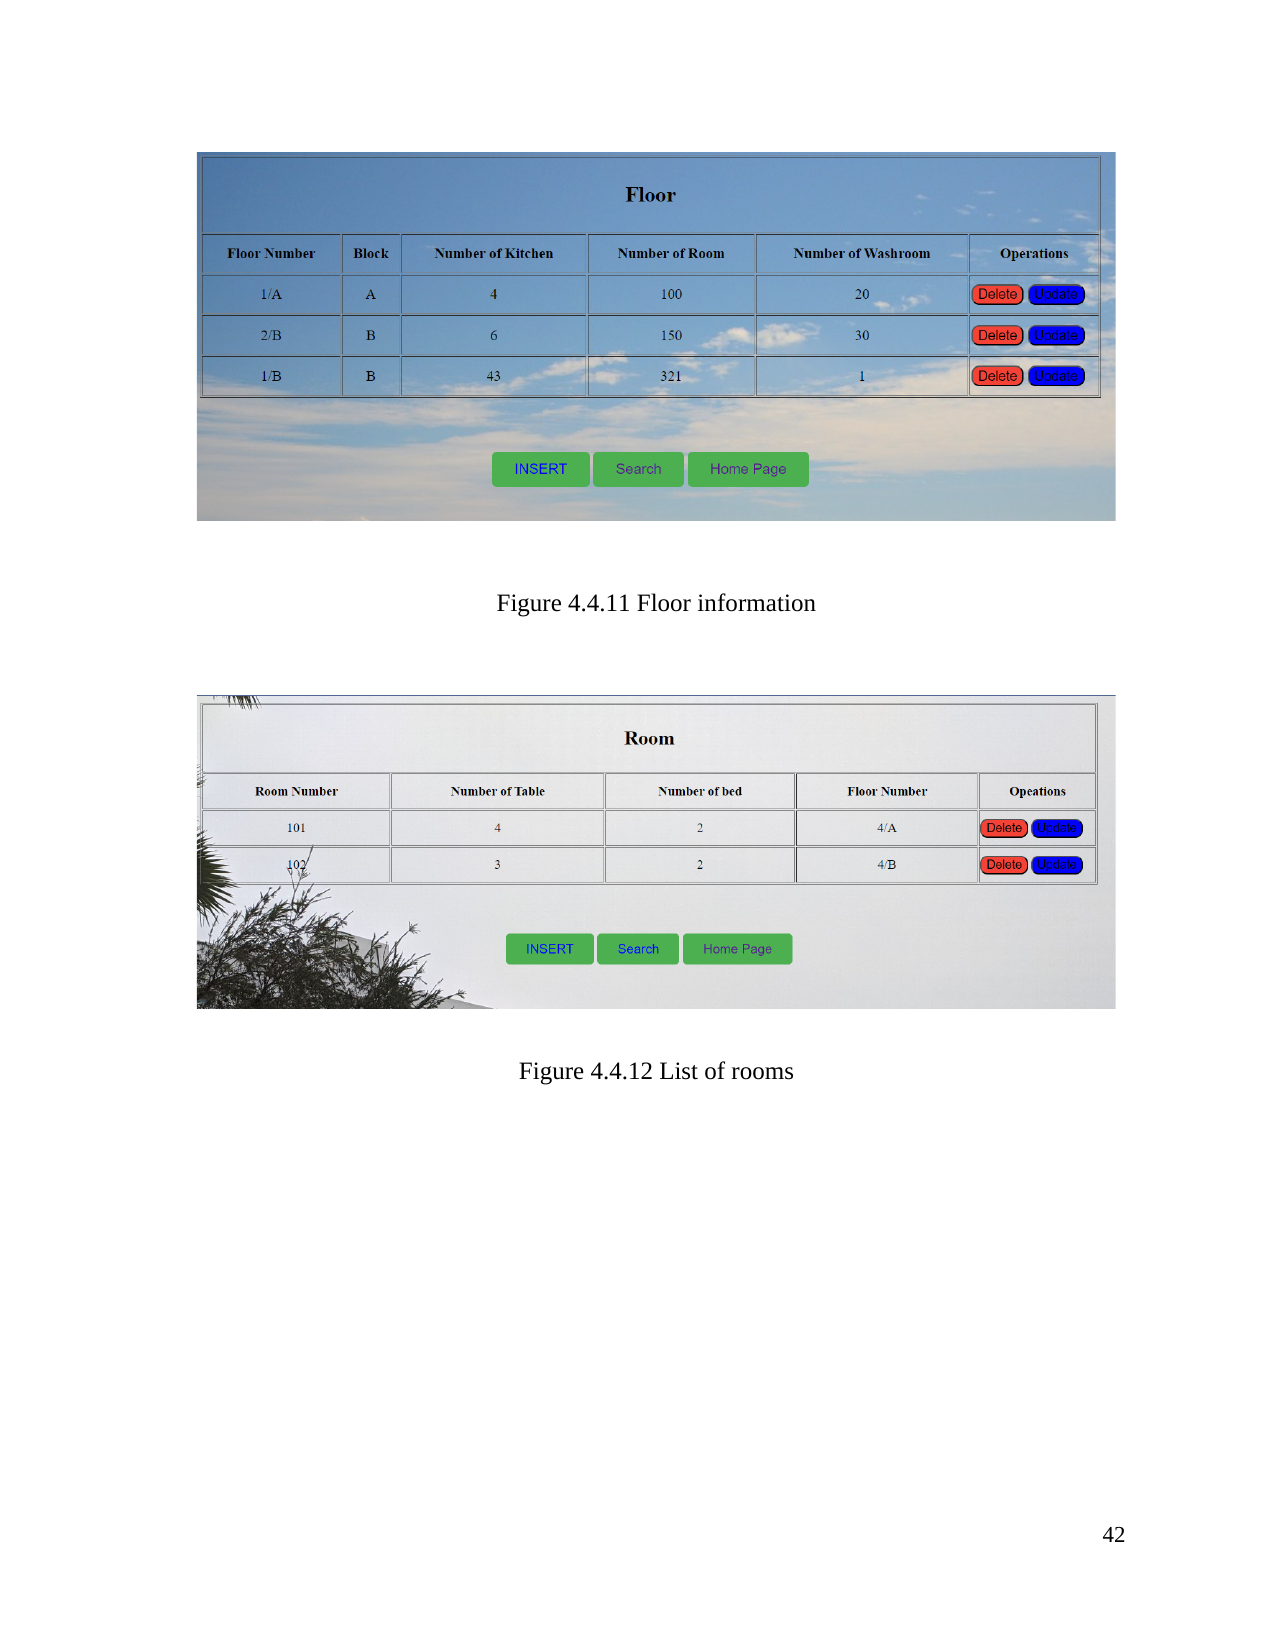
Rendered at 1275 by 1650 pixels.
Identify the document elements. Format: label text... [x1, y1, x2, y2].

text Figure 4.4.11 Floor information [197, 588, 1116, 616]
picture [196, 695, 1116, 1009]
text Figure 4.4.12 List of rooms [197, 1056, 1116, 1085]
picture [196, 152, 1116, 521]
